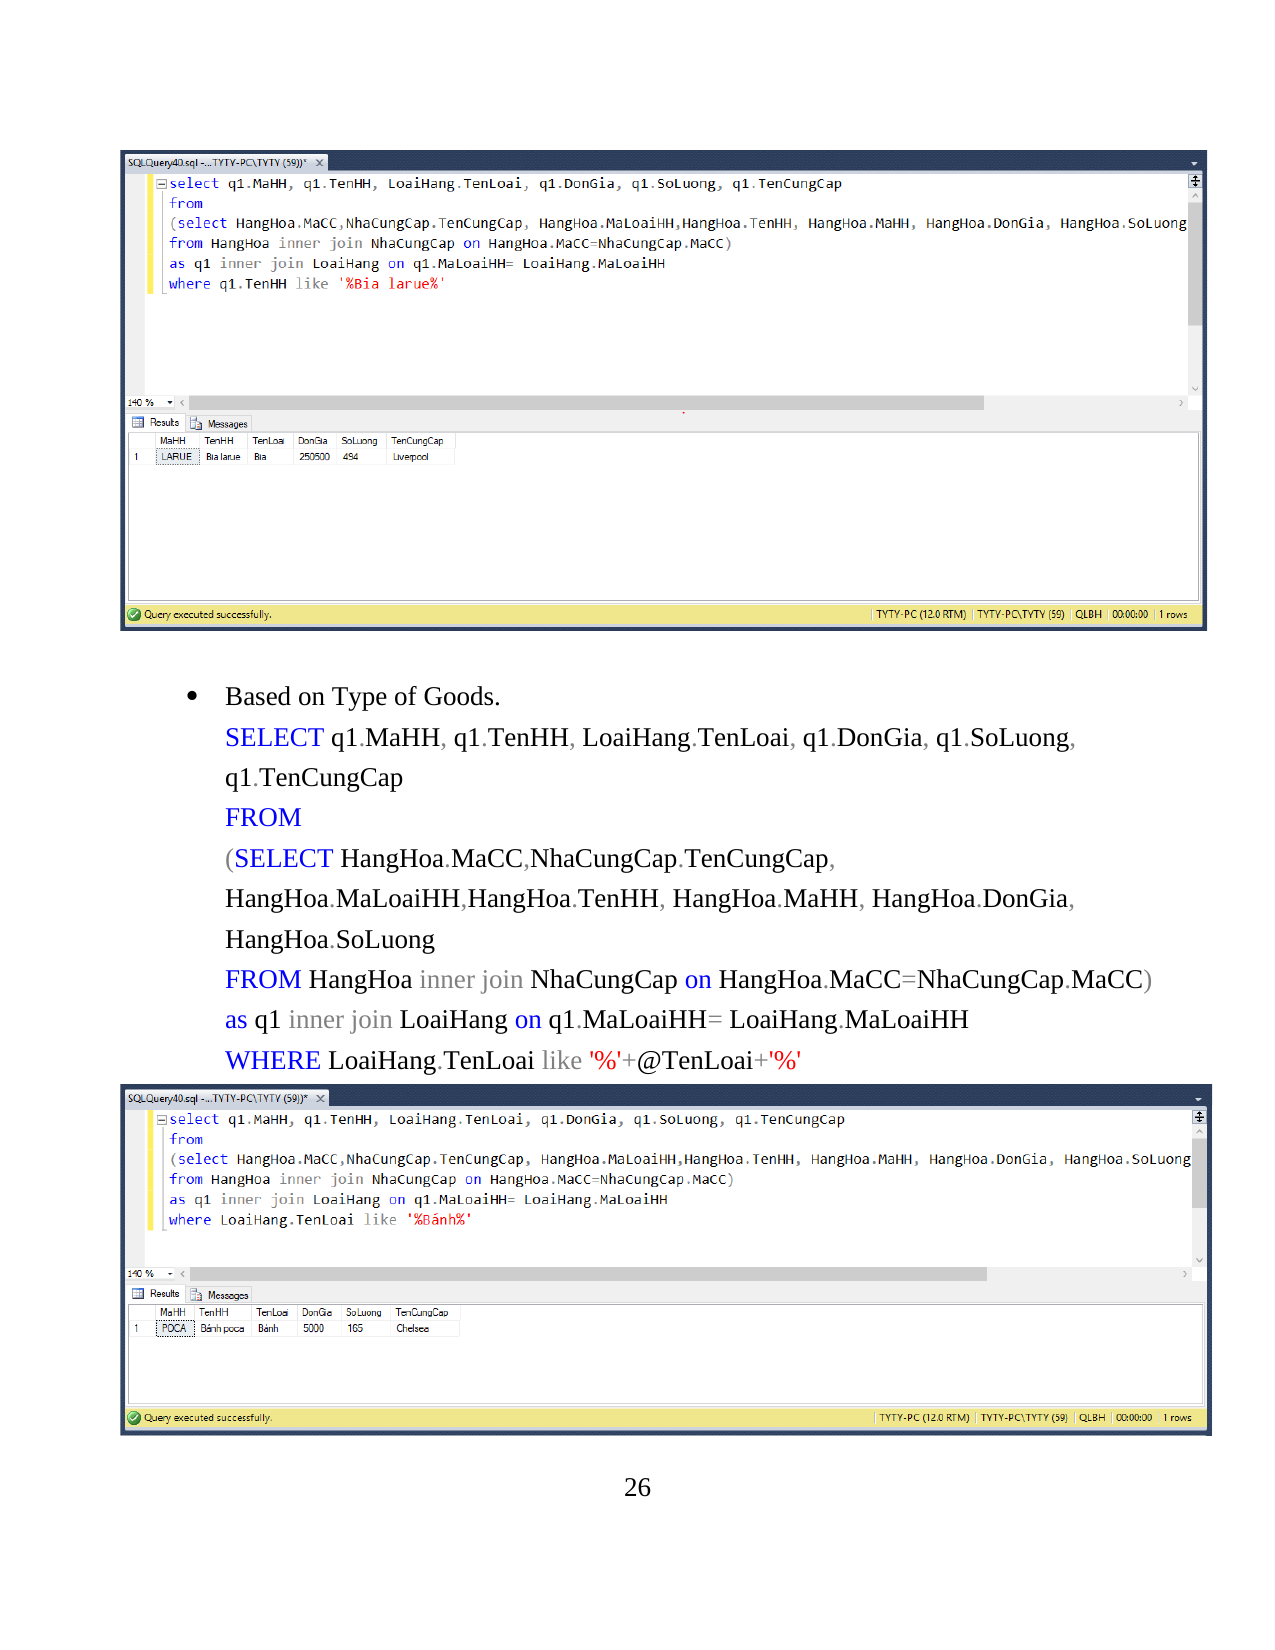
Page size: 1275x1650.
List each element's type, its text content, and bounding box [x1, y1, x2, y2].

text FROM HangHoa inner join NhaCungCap on HangHoa.MaCC=NhaCungCap.MaCC) [194, 963, 1228, 994]
list Based on Type of Goods. [187, 680, 1125, 711]
text (SELECT HangHoa.MaCC,NhaCungCap.TenCungCap, HangHoa.MaLoaiHH,HangHoa.TenHH, HangHoa.MaHH, HangHoa.DonGia, HangHoa.SoLuong [225, 842, 1228, 954]
text as q1 inner join LoaiHang on q1.MaLoaiHH= LoaiHang.MaLoaiHH [194, 1003, 1228, 1035]
text WHERE LoaiHang.TenLoai like '%'+@TenLoai+'%' [194, 1044, 1228, 1075]
text SELECT q1.MaHH, q1.TenHH, LoaiHang.TenLoai, q1.DonGia, q1.SoLuong, q1.TenCungCap [225, 721, 1228, 792]
picture [120, 1084, 1213, 1436]
text FROM [194, 801, 1228, 833]
picture [120, 150, 1208, 631]
